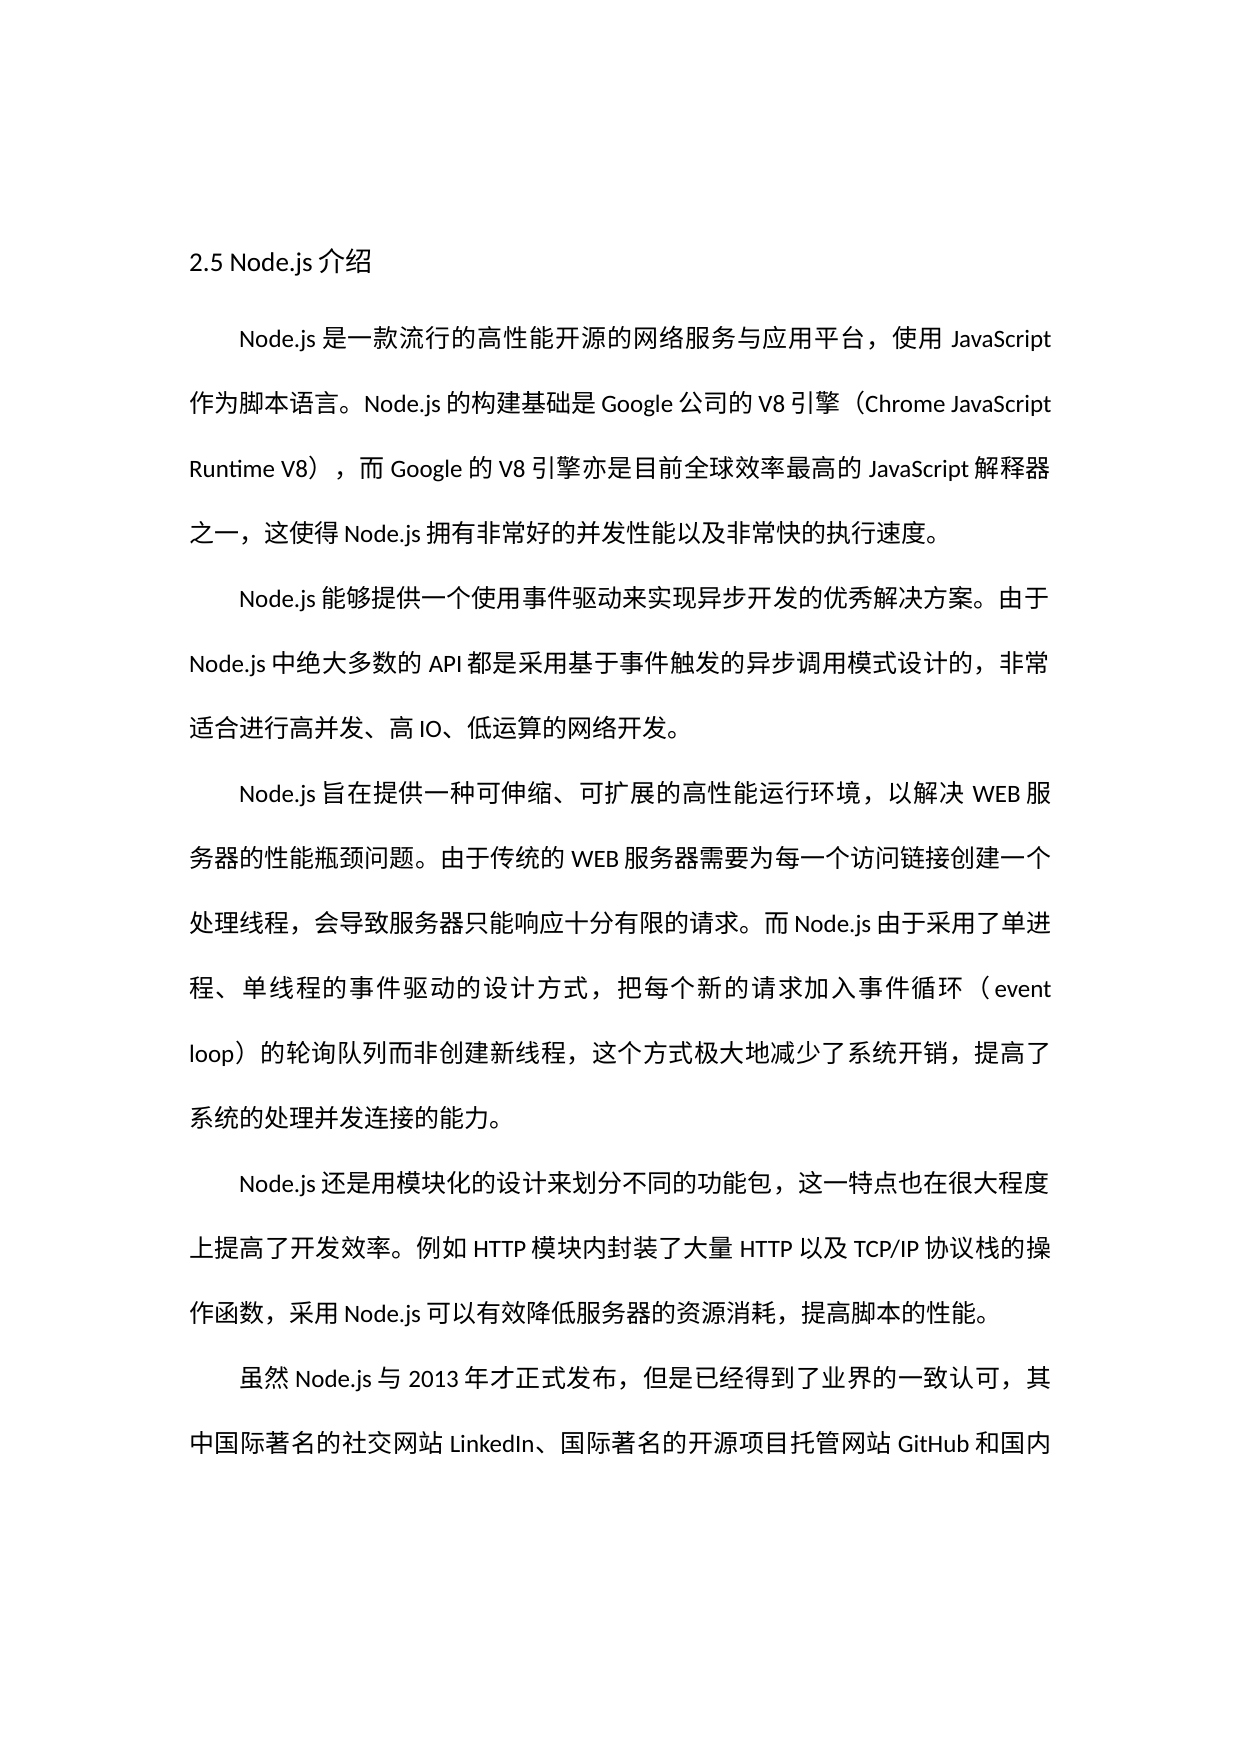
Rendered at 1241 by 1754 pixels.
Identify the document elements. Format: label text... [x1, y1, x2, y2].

text Node.js还是用模块化的设计来划分不同的功能包，这一特点也在很大程度上提高了开发效率。例如HTTP模块内封装了大量HTTP以及TCP/IP协议栈的操作函数，采用Node.js可以有效降低服务器的资源消耗，提高脚本的性能。 [189, 1149, 1051, 1344]
text Node.js旨在提供一种可伸缩、可扩展的高性能运行环境，以解决WEB服务器的性能瓶颈问题。由于传统的WEB服务器需要为每一个访问链接创建一个处理线程，会导致服务器只能响应十分有限的请求。而Node.js由于采用了单进程、单线程的事件驱动的设计方式，把每个新的请求加入事件循环（event loop）的轮询队列而非创建新线程，这个方式极大地减少了系统开销，提高了系统的处理并发连接的能力。 [189, 759, 1051, 1149]
text Node.js是一款流行的高性能开源的网络服务与应用平台，使用JavaScript作为脚本语言。Node.js的构建基础是Google公司的V8引擎（Chrome JavaScript Runtime V8），而Google的V8引擎亦是目前全球效率最高的JavaScript解释器之一，这使得Node.js拥有非常好的并发性能以及非常快的执行速度。 [189, 304, 1051, 564]
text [189, 1344, 1051, 1474]
subtitle 2.5 Node.js介绍 [189, 227, 1051, 292]
text Node.js能够提供一个使用事件驱动来实现异步开发的优秀解决方案。由于Node.js中绝大多数的API都是采用基于事件触发的异步调用模式设计的，非常适合进行高并发、高IO、低运算的网络开发。 [189, 564, 1051, 759]
